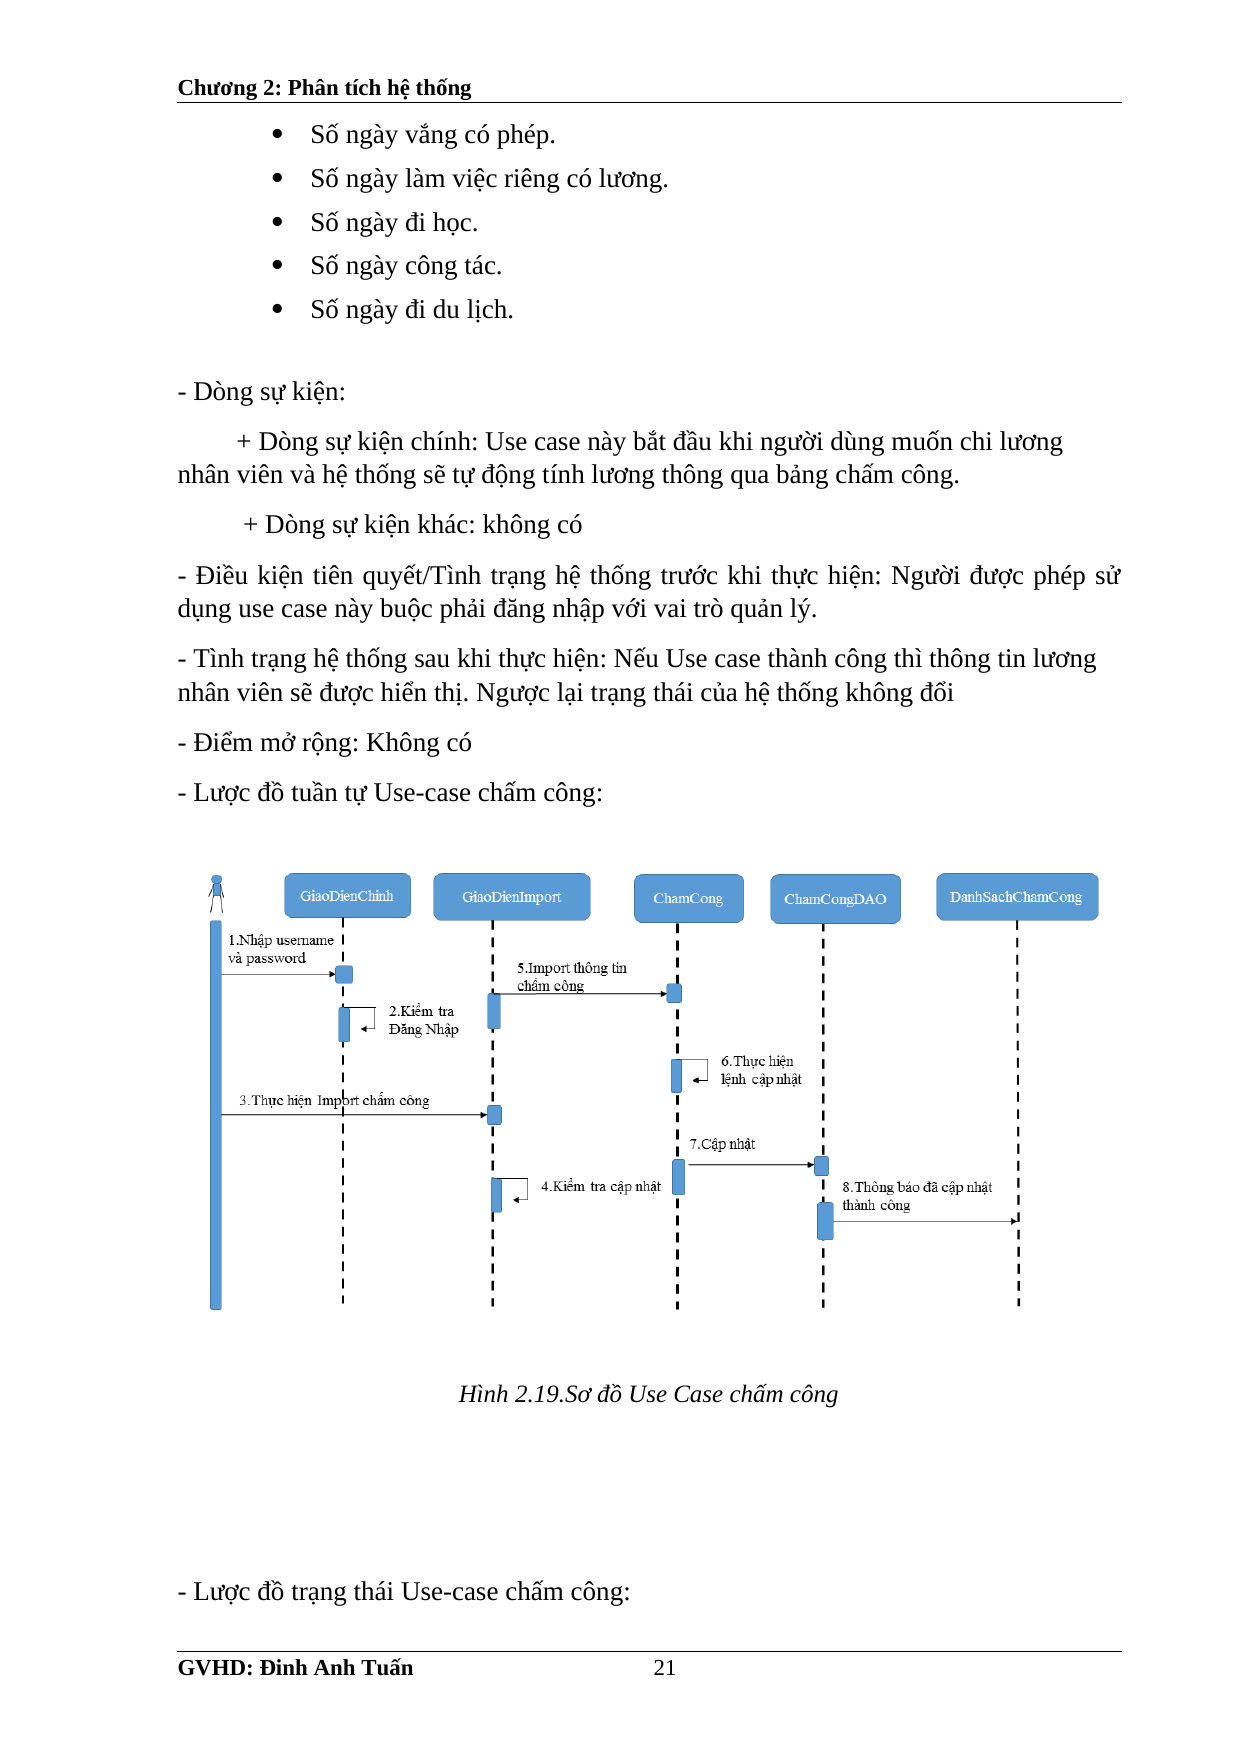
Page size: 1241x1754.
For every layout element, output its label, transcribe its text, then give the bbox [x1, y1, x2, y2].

list Số ngày công tác. [273, 249, 1122, 281]
text - Lược đồ trạng thái Use-case chấm công: [177, 1574, 1122, 1606]
text + Dòng sự kiện chính: Use case này bắt đầu khi người dùng muốn chi lương nhân viên và hệ thống sẽ tự động tính lương thông qua bảng chấm công. [177, 425, 1122, 489]
list - Điều kiện tiên quyết/Tình trạng hệ thống trước khi thực hiện: Người được phép sử dụng use case này buộc phải đăng nhập với vai trò quản lý. [177, 559, 1122, 623]
text - Điểm mở rộng: Không có [177, 726, 1122, 757]
text + Dòng sự kiện khác: không có [177, 508, 1122, 540]
text - Tình trạng hệ thống sau khi thực hiện: Nếu Use case thành công thì thông tin lương nhân viên sẽ được hiển thị. Ngược lại trạng thái của hệ thống không đổi [177, 642, 1122, 707]
list Số ngày đi du lịch. [273, 293, 1122, 324]
picture [177, 826, 1129, 1361]
text - Lược đồ tuần tự Use-case chấm công: [177, 776, 1122, 808]
text - Dòng sự kiện: [177, 374, 1122, 406]
list Số ngày đi học. [273, 206, 1122, 237]
list Số ngày làm việc riêng có lương. [273, 162, 1122, 193]
list Số ngày vắng có phép. [273, 118, 1122, 149]
